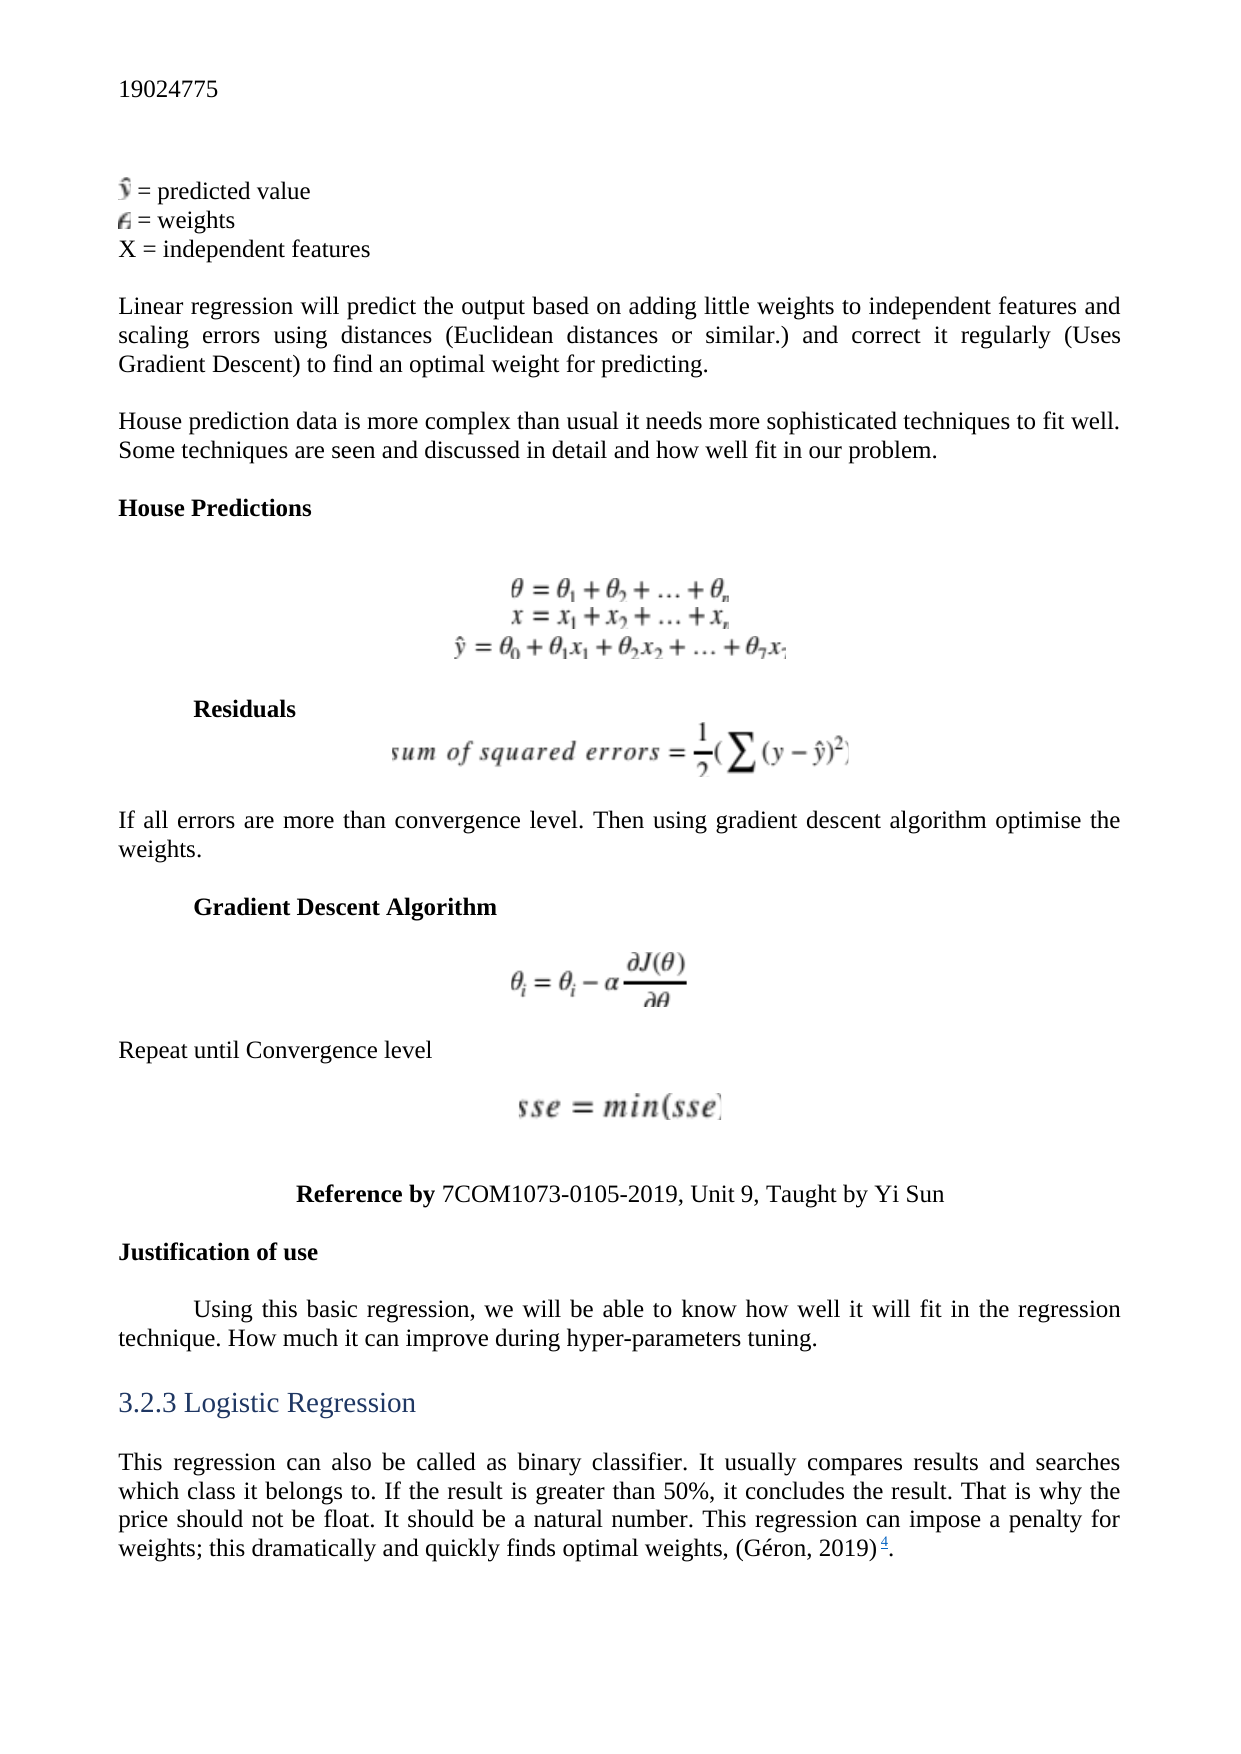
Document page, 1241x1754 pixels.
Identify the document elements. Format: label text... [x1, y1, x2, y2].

subtitle 3.2.3 Logistic Regression [118, 1385, 1122, 1418]
text Using this basic regression, we will be able to know how well it will fit in the regression technique. How much it can improve during hyper-parameters tuning. [118, 1294, 1122, 1352]
text House Predictions [118, 493, 1122, 521]
text Residuals [118, 694, 1122, 723]
text Justification of use [118, 1237, 1122, 1266]
text House prediction data is more complex than usual it needs more sophisticated techniques to fit well. Some techniques are seen and discussed in detail and how well fit in our problem. [118, 406, 1122, 464]
text This regression can also be called as binary classifier. It usually compares results and searches which class it belongs to. If the result is greater than 50%, it concludes the result. That is why the price should not be float. It should be a natural number. This regression can impose a penalty for weights; this dramatically and quickly finds optimal weights, (Géron, 2019) 4. [118, 1447, 1122, 1562]
text Linear regression will predict the output based on adding little weights to independent features and scaling errors using distances (Euclidean distances or similar.) and correct it regularly (Uses Gradient Descent) to find an optimal weight for predicting. [118, 291, 1122, 378]
text If all errors are more than convergence level. Then using gradient descent algorithm optimise the weights. [118, 806, 1122, 863]
text = predicted value [118, 176, 1122, 205]
text Reference by 7COM1073-0105-2019, Unit 9, Taught by Yi Sun [118, 1179, 1122, 1208]
text X = independent features [118, 234, 1122, 263]
text = weights [118, 205, 1122, 234]
text Repeat until Convergence level [118, 1036, 1122, 1064]
text Gradient Descent Algorithm [118, 892, 1122, 921]
